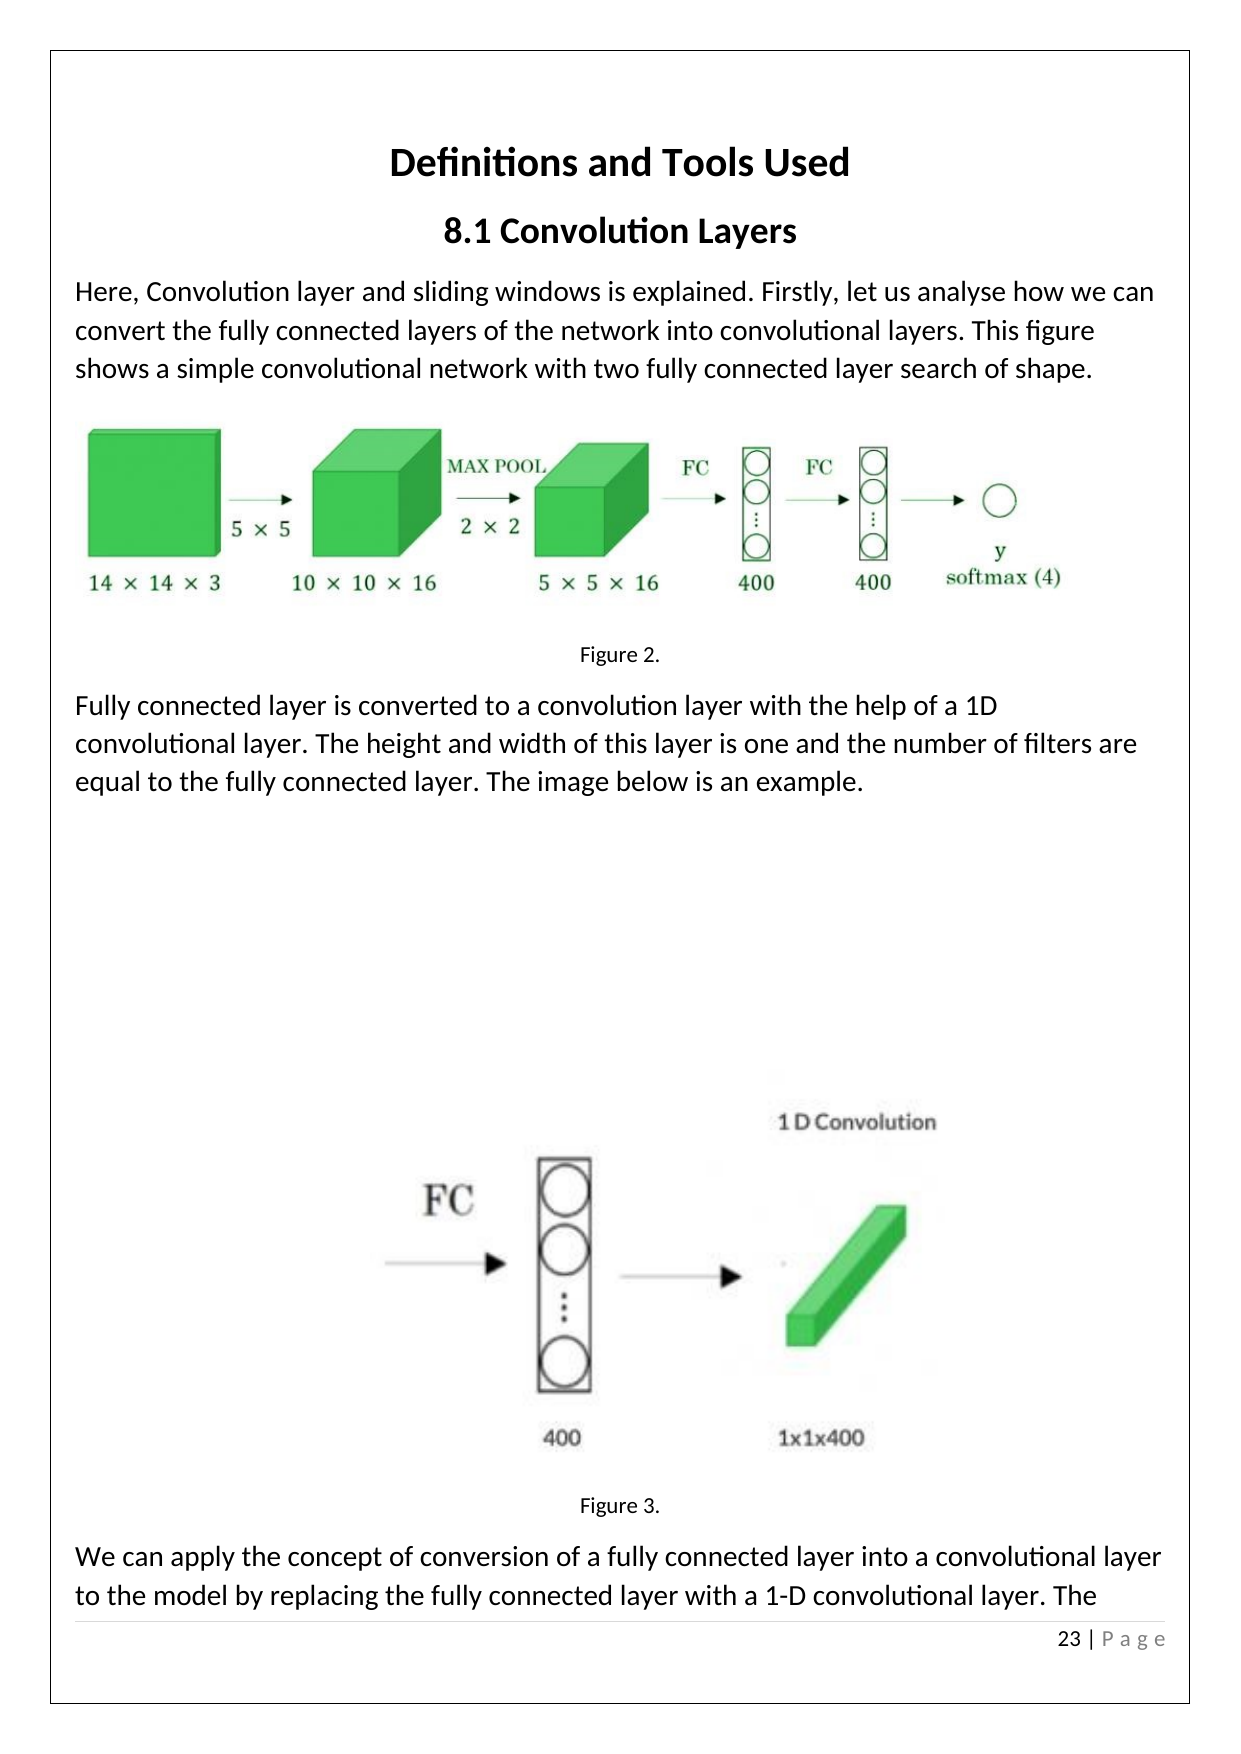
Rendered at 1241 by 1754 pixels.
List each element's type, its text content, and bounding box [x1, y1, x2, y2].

text Figure 3. [75, 1491, 1165, 1519]
picture [75, 405, 1143, 644]
text Here, Convolution layer and sliding windows is explained. Firstly, let us analyse how we can convert the fully connected layers of the network into convolutional layers. This figure shows a simple convolutional network with two fully connected layer search of shape. [75, 273, 1165, 386]
text 8.1 Convolution Layers [75, 207, 1165, 253]
text Fully connected layer is converted to a convolution layer with the help of a 1D convolutional layer. The height and width of this layer is one and the number of filters are equal to the fully connected layer. The image below is an example. [75, 687, 1165, 799]
picture [370, 1069, 945, 1483]
text Definitions and Tools Used [75, 136, 1165, 186]
text Figure 2. [75, 640, 1165, 668]
